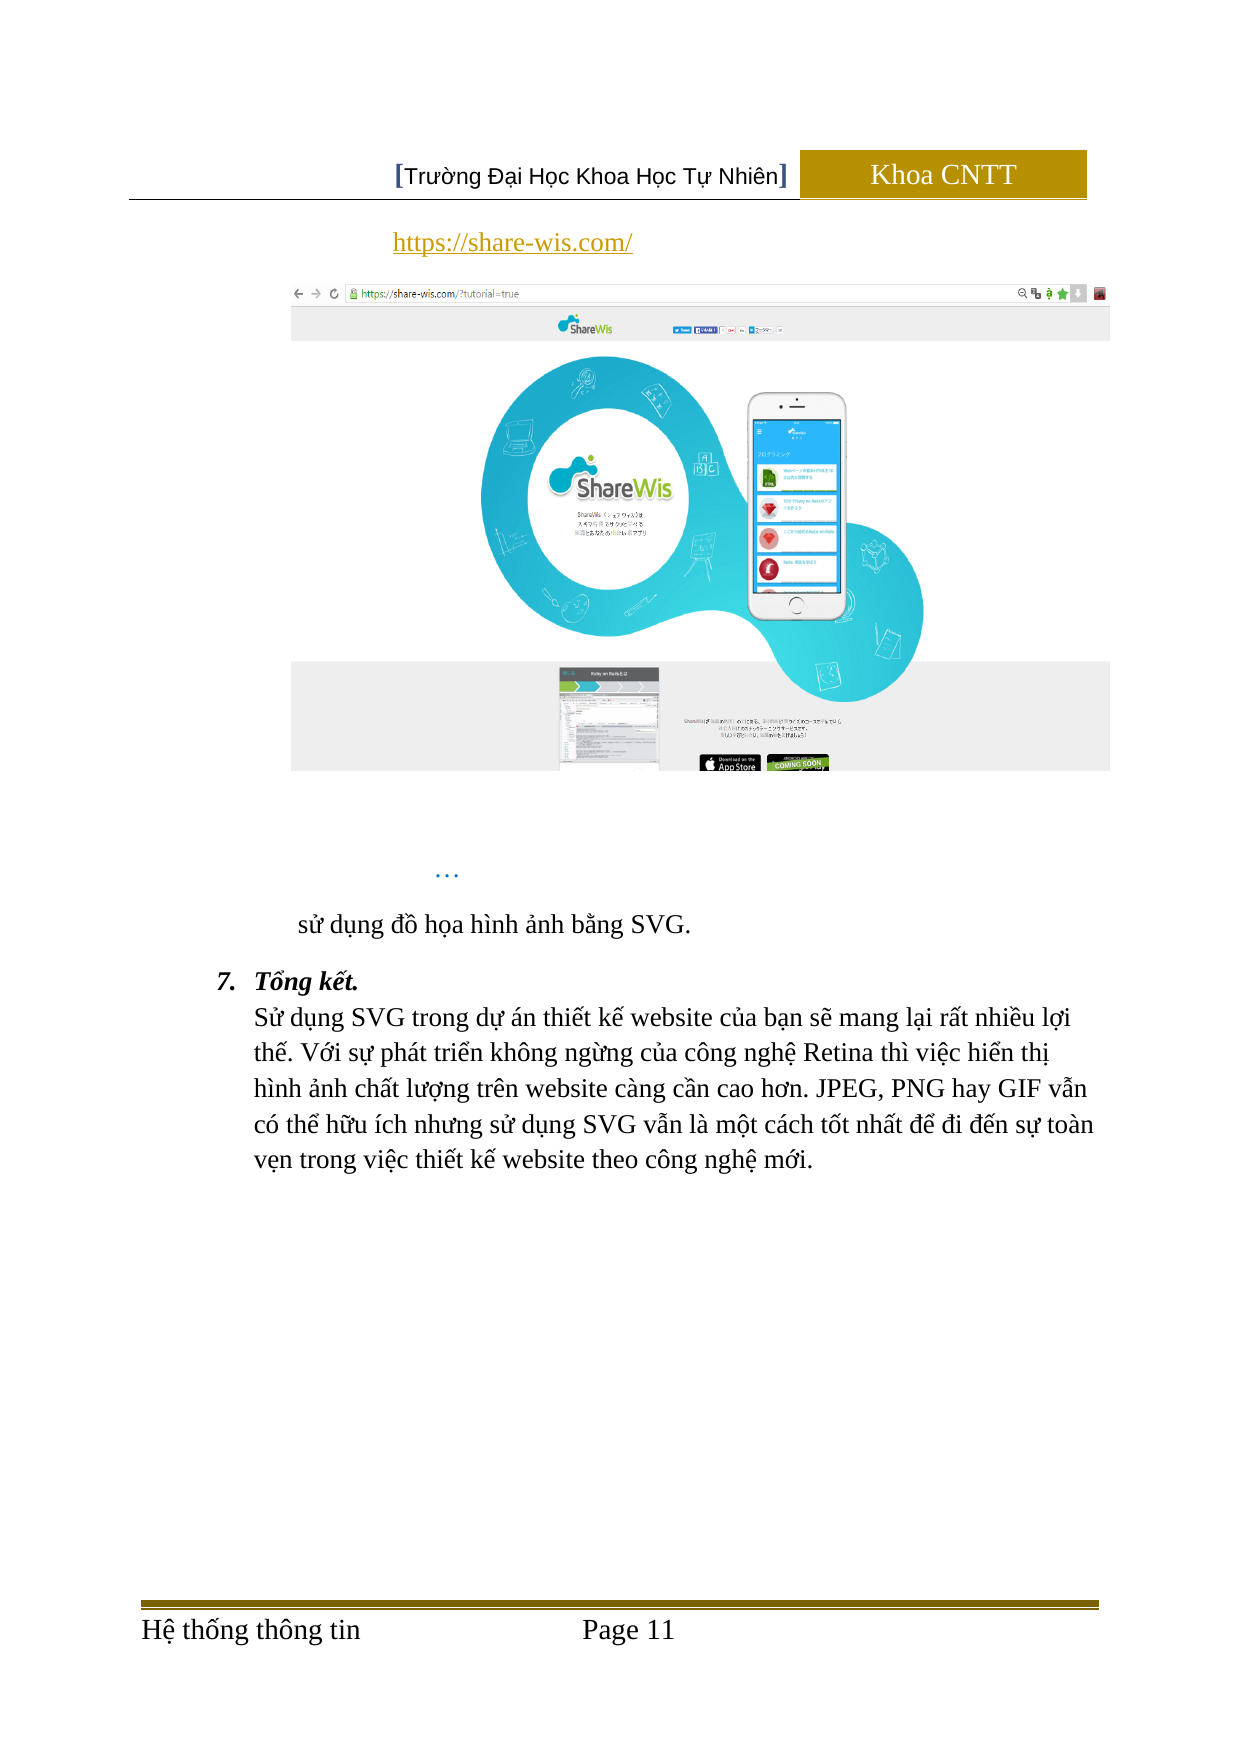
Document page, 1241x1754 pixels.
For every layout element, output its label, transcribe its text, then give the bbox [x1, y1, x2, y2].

text sử dụng đồ họa hình ảnh bằng SVG. [216, 908, 1099, 939]
list Sử dụng SVG trong dự án thiết kế website của bạn sẽ mang lại rất nhiều lợi thế. Với sự phát triển không ngừng của công nghệ Retina thì việc hiển thị hình ảnh chất lượng trên website càng cần cao hơn. JPEG, PNG hay GIF vẫn có thể hữu ích nhưng sử dụng SVG vẫn là một cách tốt nhất để đi đến sự toàn vẹn trong việc thiết kế website theo công nghệ mới. [253, 1001, 1099, 1175]
picture [291, 282, 1110, 771]
text … [216, 852, 1099, 883]
text https://share-wis.com/ [216, 226, 1099, 257]
list Tổng kết. [216, 965, 1099, 996]
